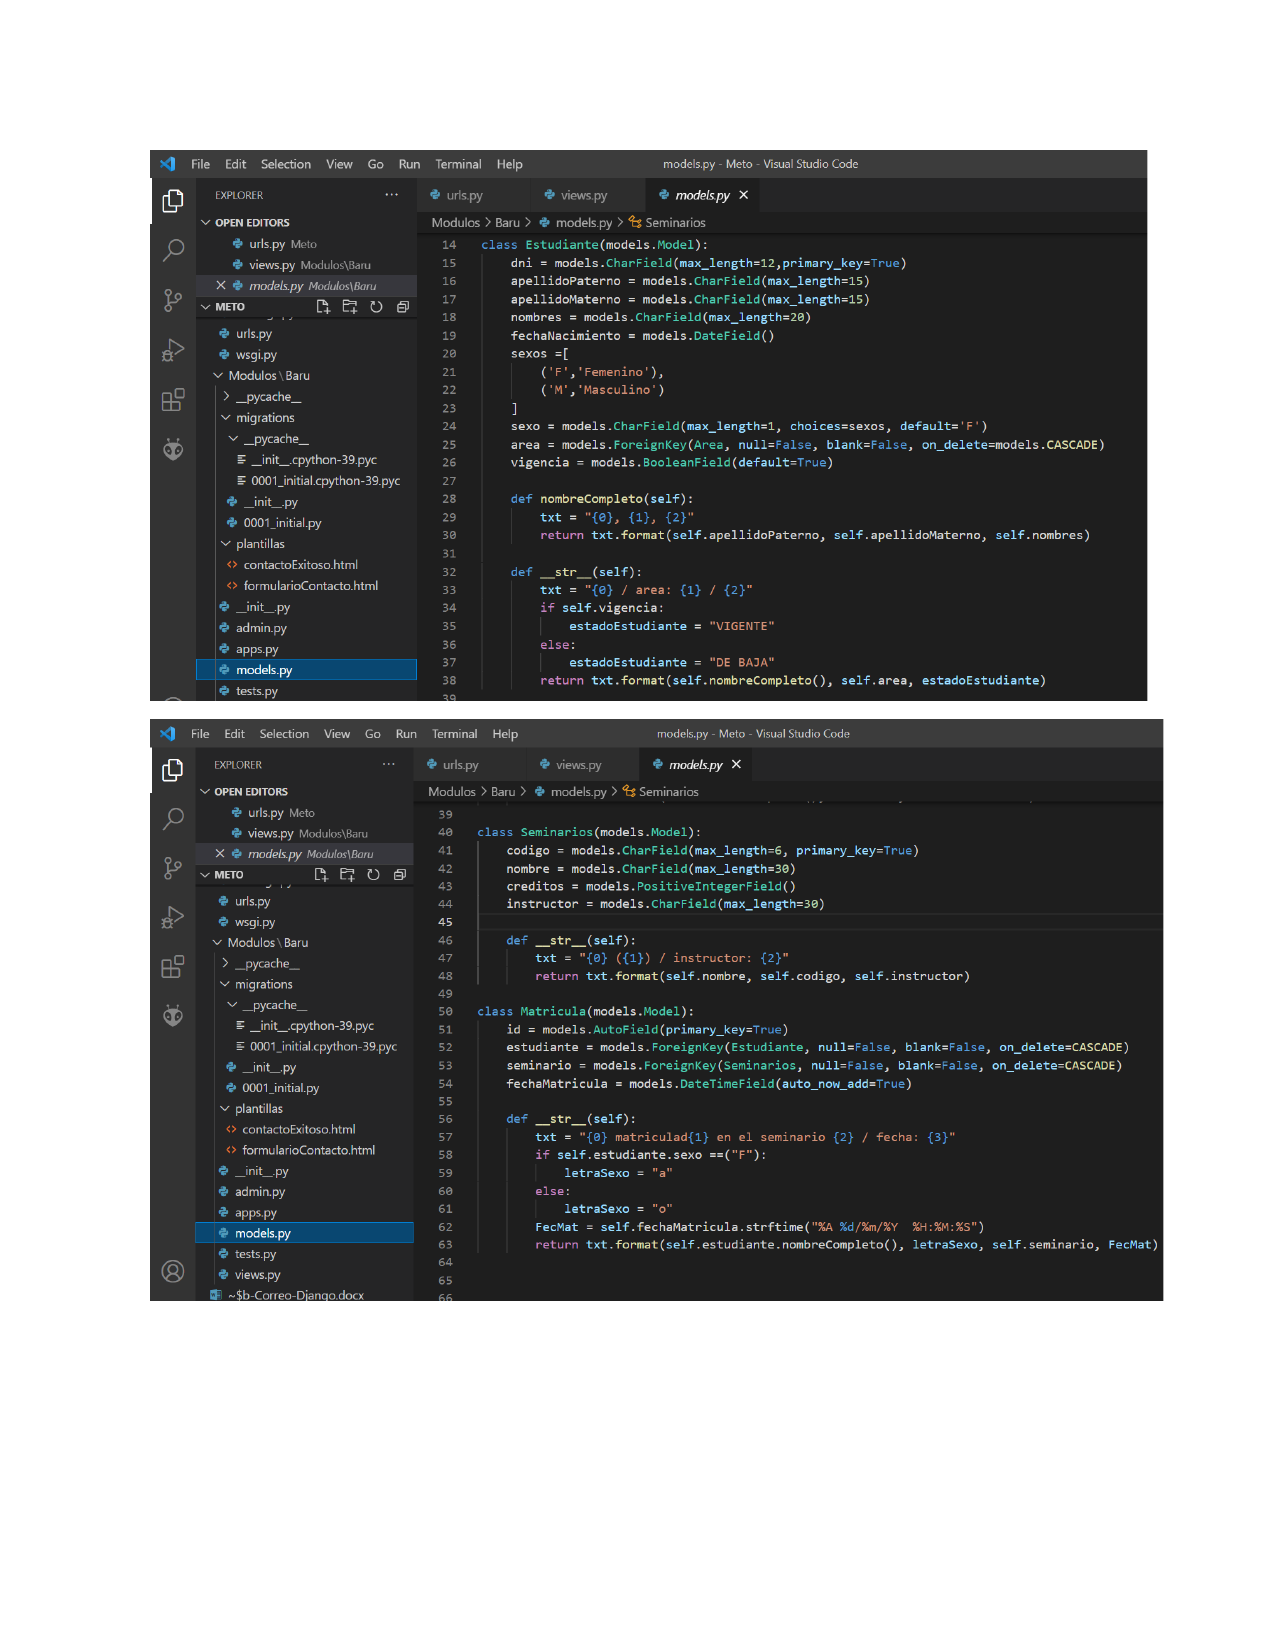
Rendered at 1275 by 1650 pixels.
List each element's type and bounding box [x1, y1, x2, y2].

picture [150, 719, 1164, 1301]
picture [150, 150, 1148, 701]
